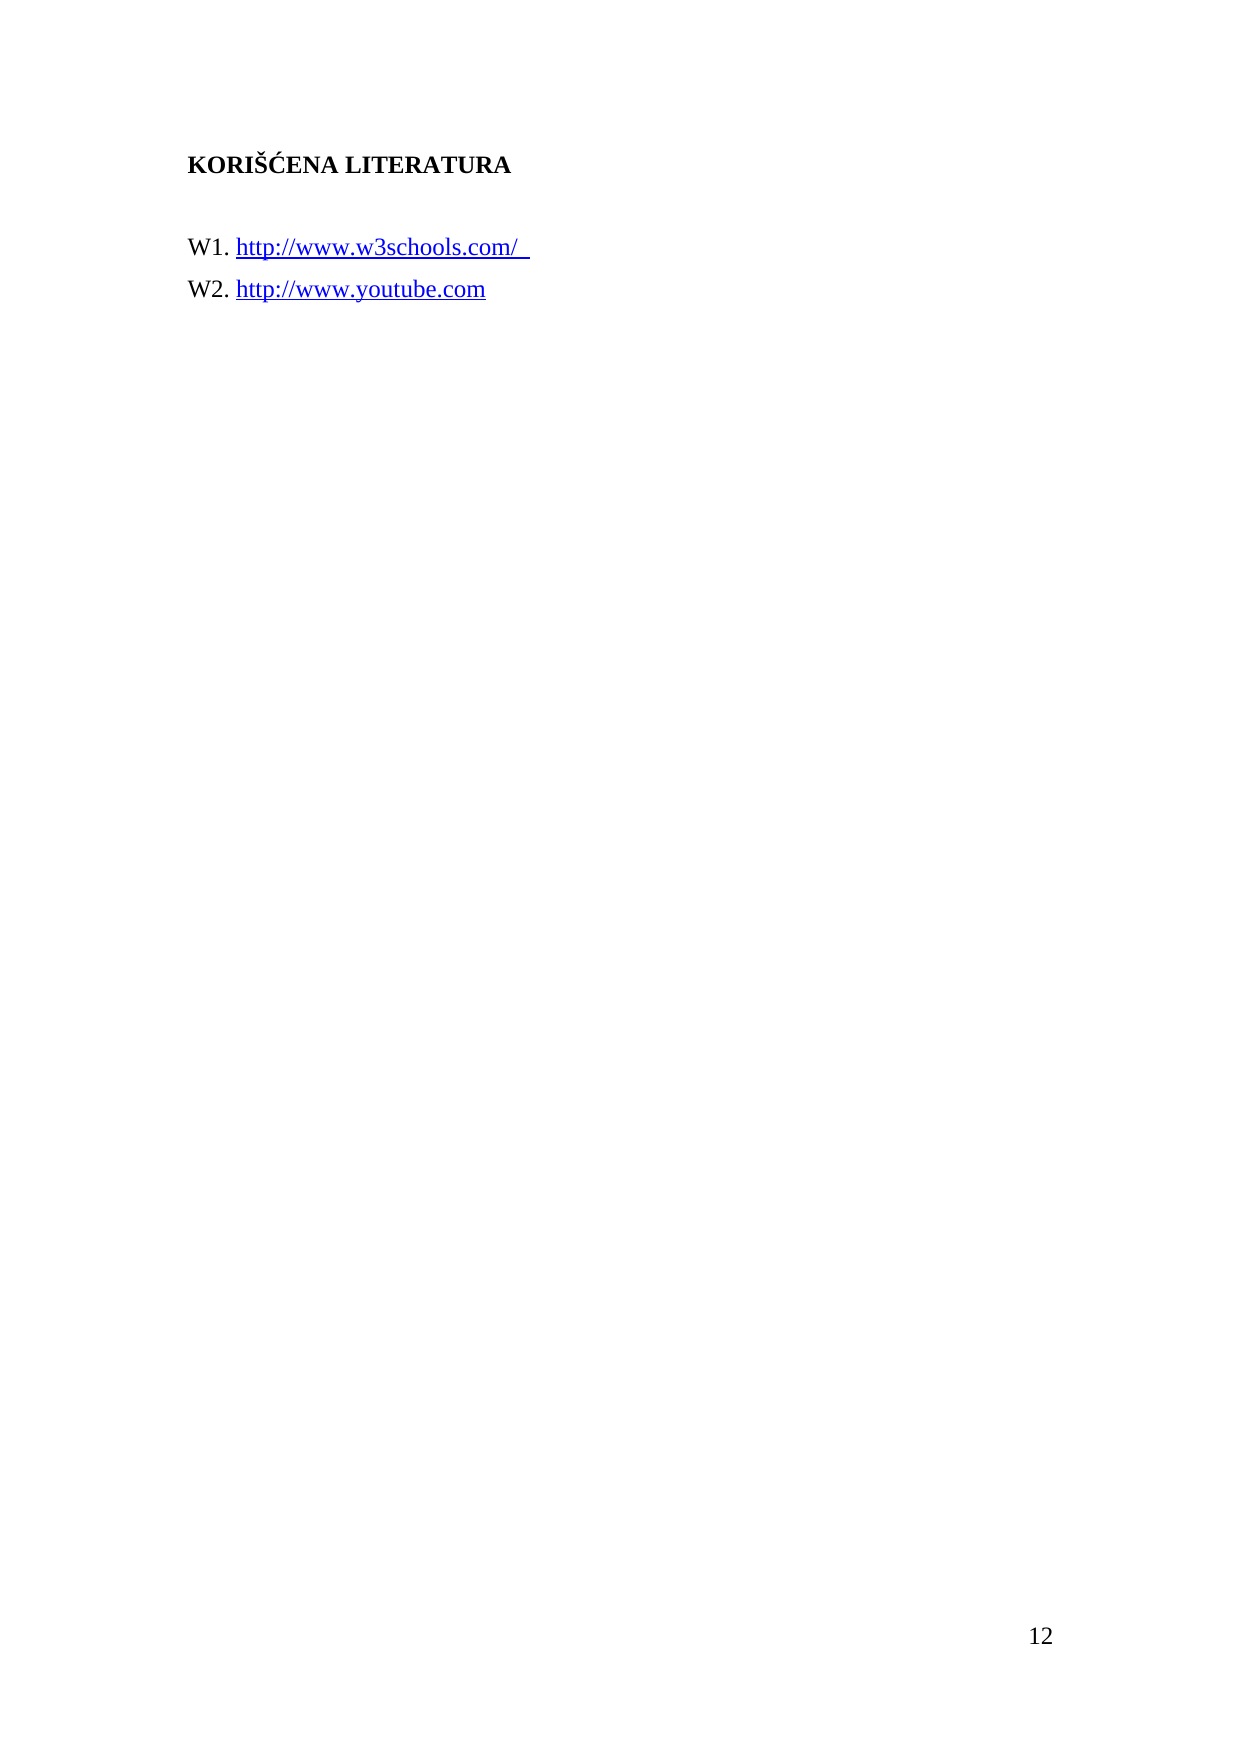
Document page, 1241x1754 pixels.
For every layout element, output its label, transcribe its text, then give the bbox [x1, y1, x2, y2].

text KORIŠĆENA LITERATURA [187, 150, 1053, 179]
text W2. http://www.youtube.com [187, 274, 1053, 302]
text W1. http://www.w3schools.com/ [187, 232, 1053, 261]
